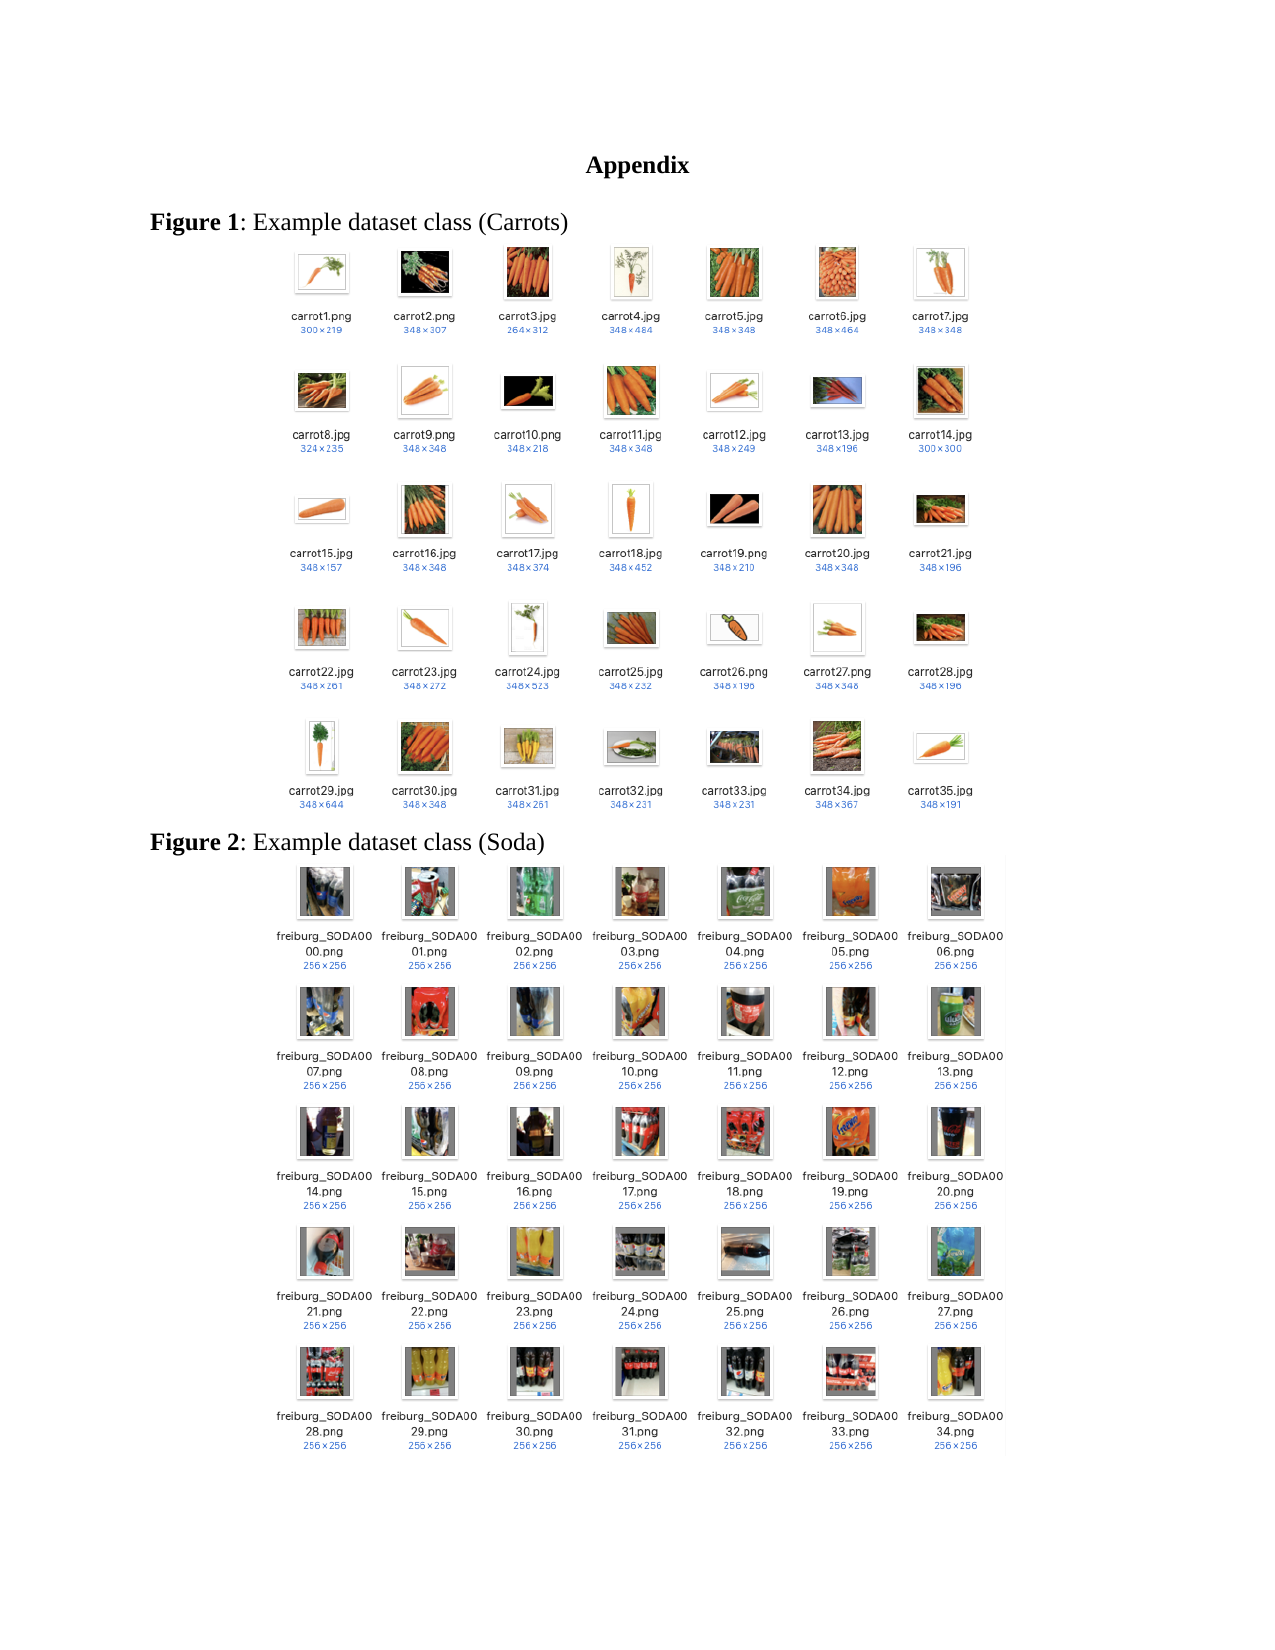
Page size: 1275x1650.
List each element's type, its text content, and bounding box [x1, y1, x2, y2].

text Figure 2: Example dataset class (Soda) [150, 827, 1125, 856]
text Figure 1: Example dataset class (Carrots) [150, 207, 1125, 236]
picture [283, 236, 992, 827]
text Appendix [150, 150, 1125, 179]
picture [269, 855, 1006, 1456]
